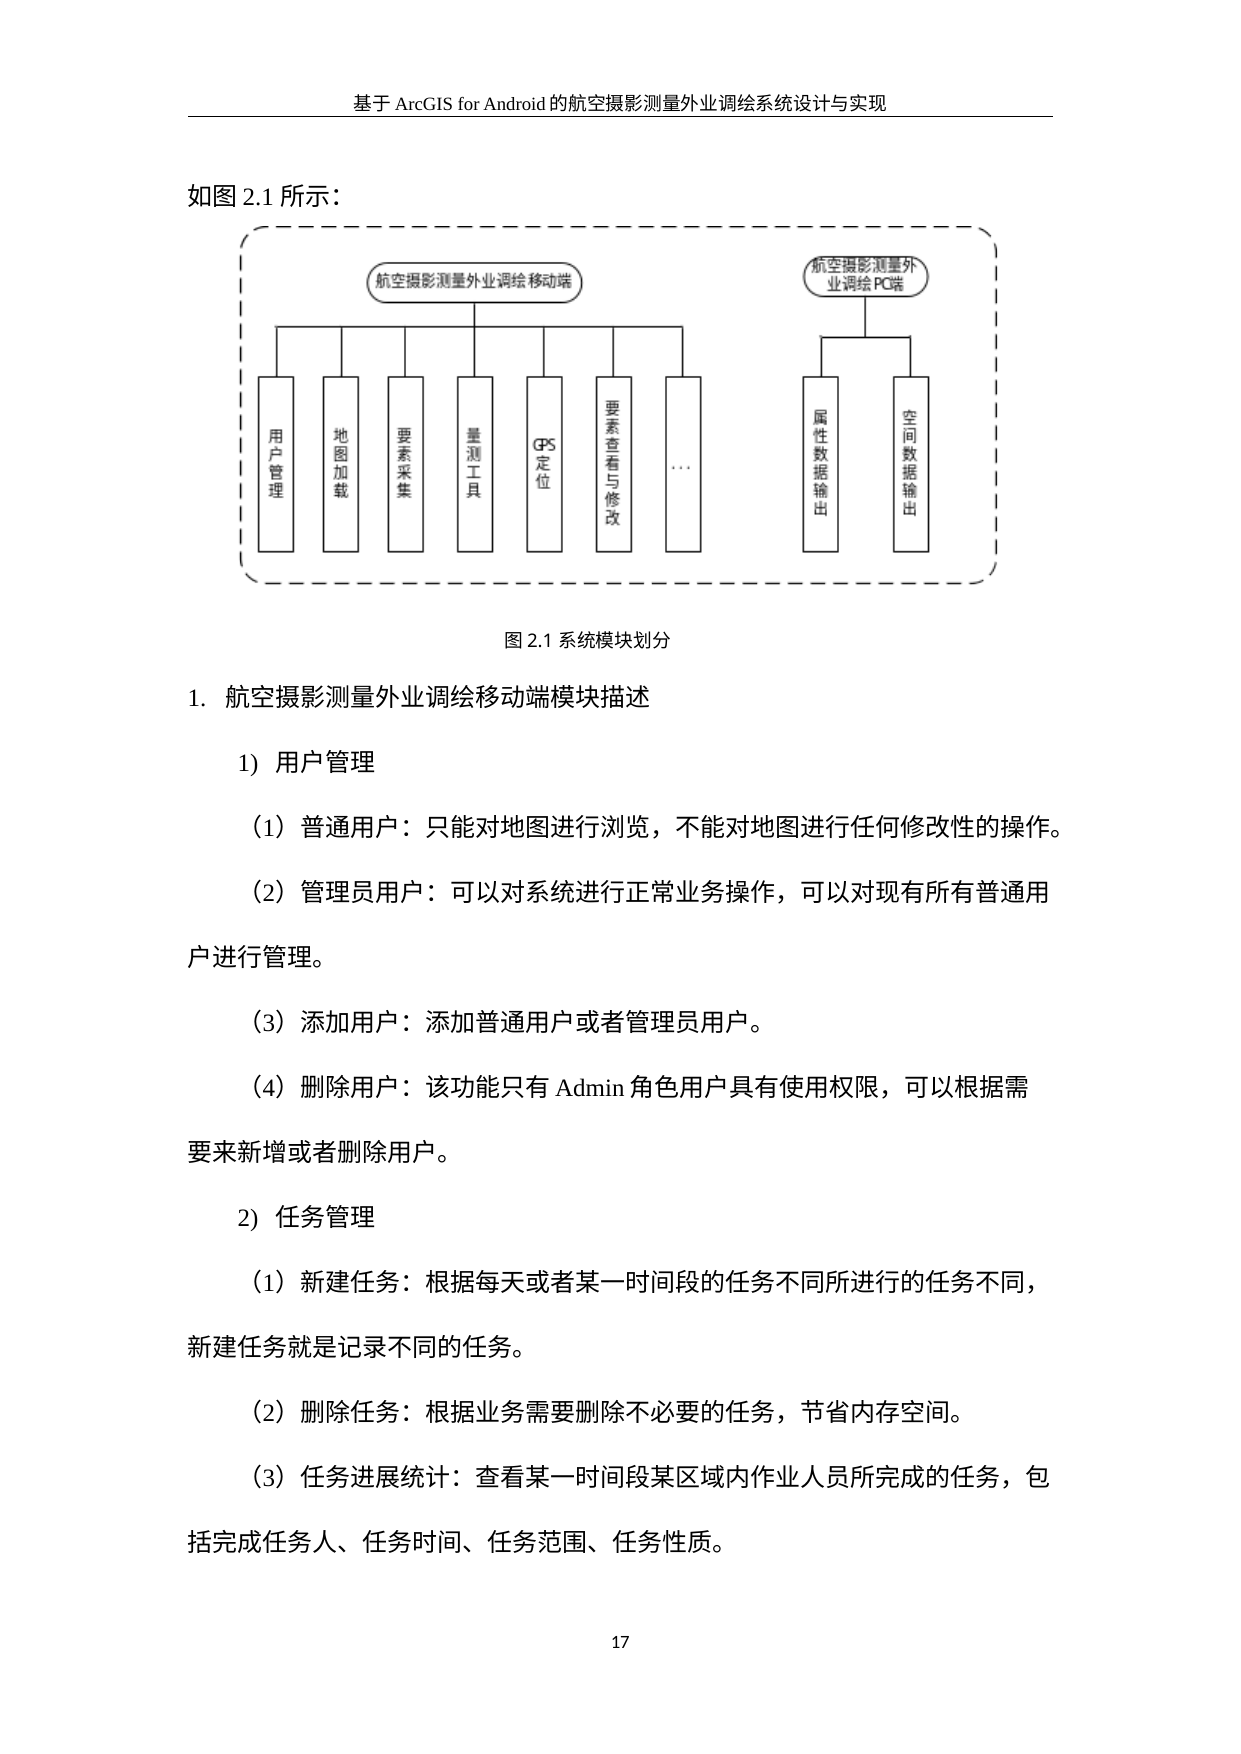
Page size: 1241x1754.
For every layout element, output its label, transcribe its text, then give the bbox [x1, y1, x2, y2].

text （1）普通用户：只能对地图进行浏览，不能对地图进行任何修改性的操作。 [187, 793, 1053, 858]
list 用户管理 [237, 728, 1053, 793]
list 航空摄影测量外业调绘移动端模块描述 [187, 663, 1053, 728]
text （4）删除用户：该功能只有Admin角色用户具有使用权限，可以根据需要来新增或者删除用户。 [187, 1053, 1053, 1183]
text （2）删除任务：根据业务需要删除不必要的任务，节省内存空间。 [187, 1378, 1053, 1443]
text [187, 162, 1053, 227]
text （3）任务进展统计：查看某一时间段某区域内作业人员所完成的任务，包括完成任务人、任务时间、任务范围、任务性质。 [187, 1443, 1053, 1573]
text （2）管理员用户：可以对系统进行正常业务操作，可以对现有所有普通用户进行管理。 [187, 858, 1053, 988]
text （1）新建任务：根据每天或者某一时间段的任务不同所进行的任务不同，新建任务就是记录不同的任务。 [187, 1248, 1053, 1378]
text （3）添加用户：添加普通用户或者管理员用户。 [187, 988, 1053, 1053]
list 任务管理 [237, 1183, 1053, 1248]
